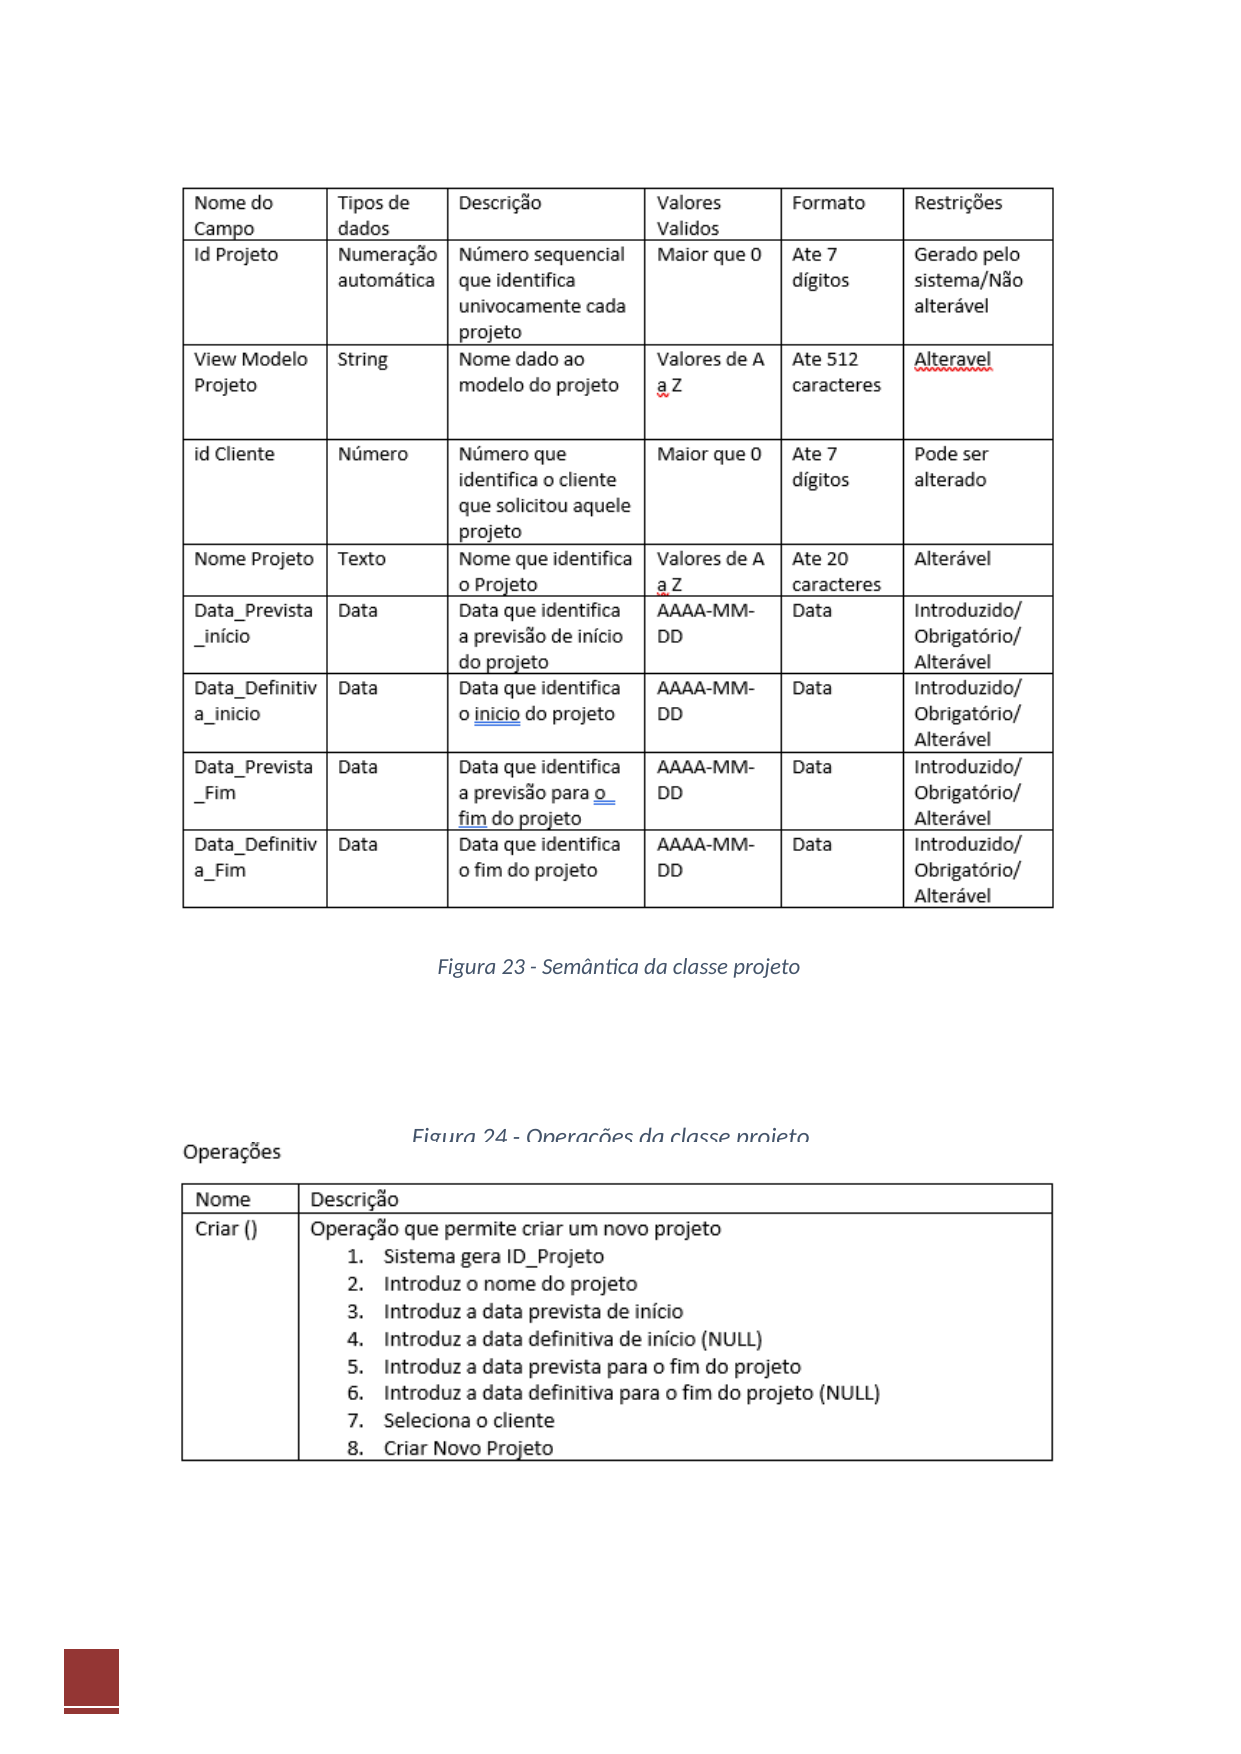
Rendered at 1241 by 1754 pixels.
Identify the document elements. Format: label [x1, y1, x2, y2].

picture [177, 185, 1063, 917]
picture [177, 1142, 1063, 1466]
